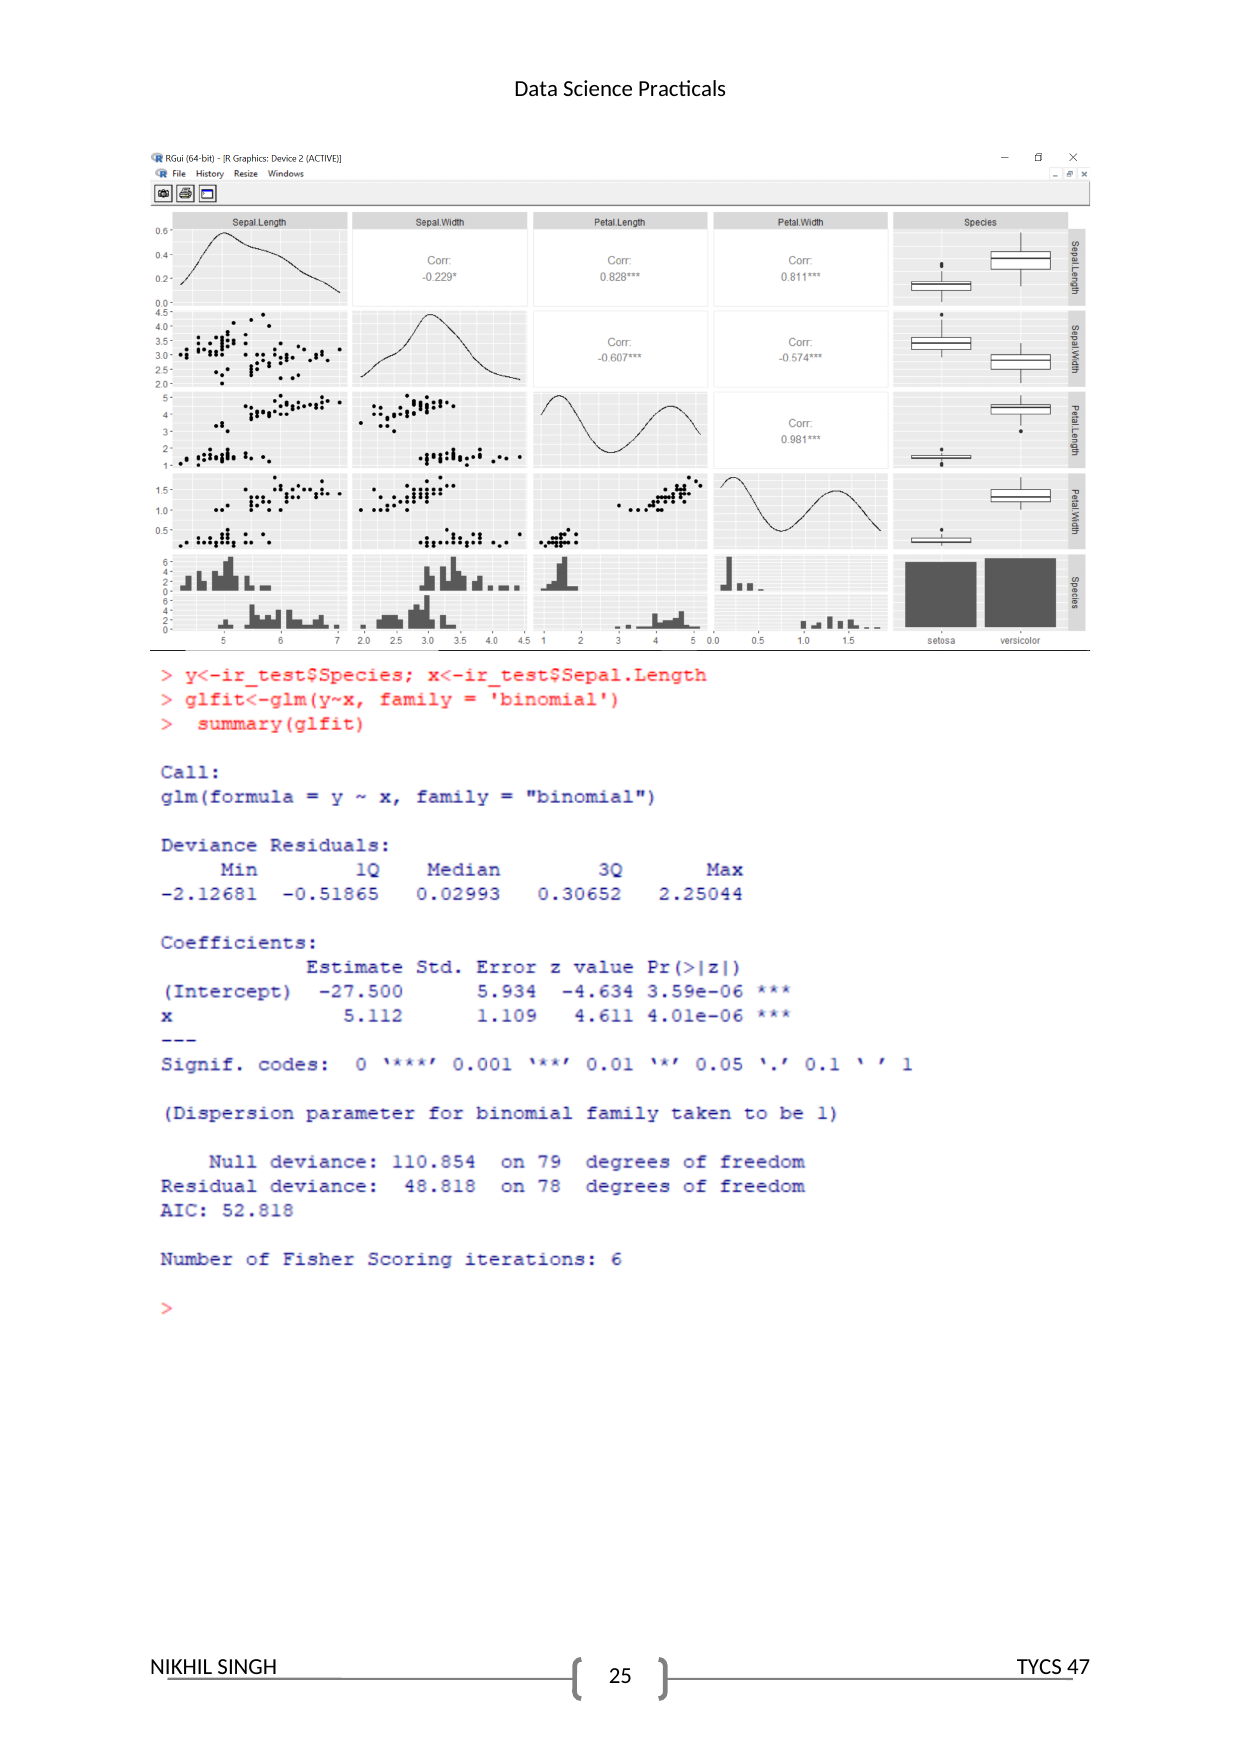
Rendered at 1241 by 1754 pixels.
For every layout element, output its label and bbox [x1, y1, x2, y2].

picture [150, 150, 1091, 651]
picture [150, 668, 913, 1335]
